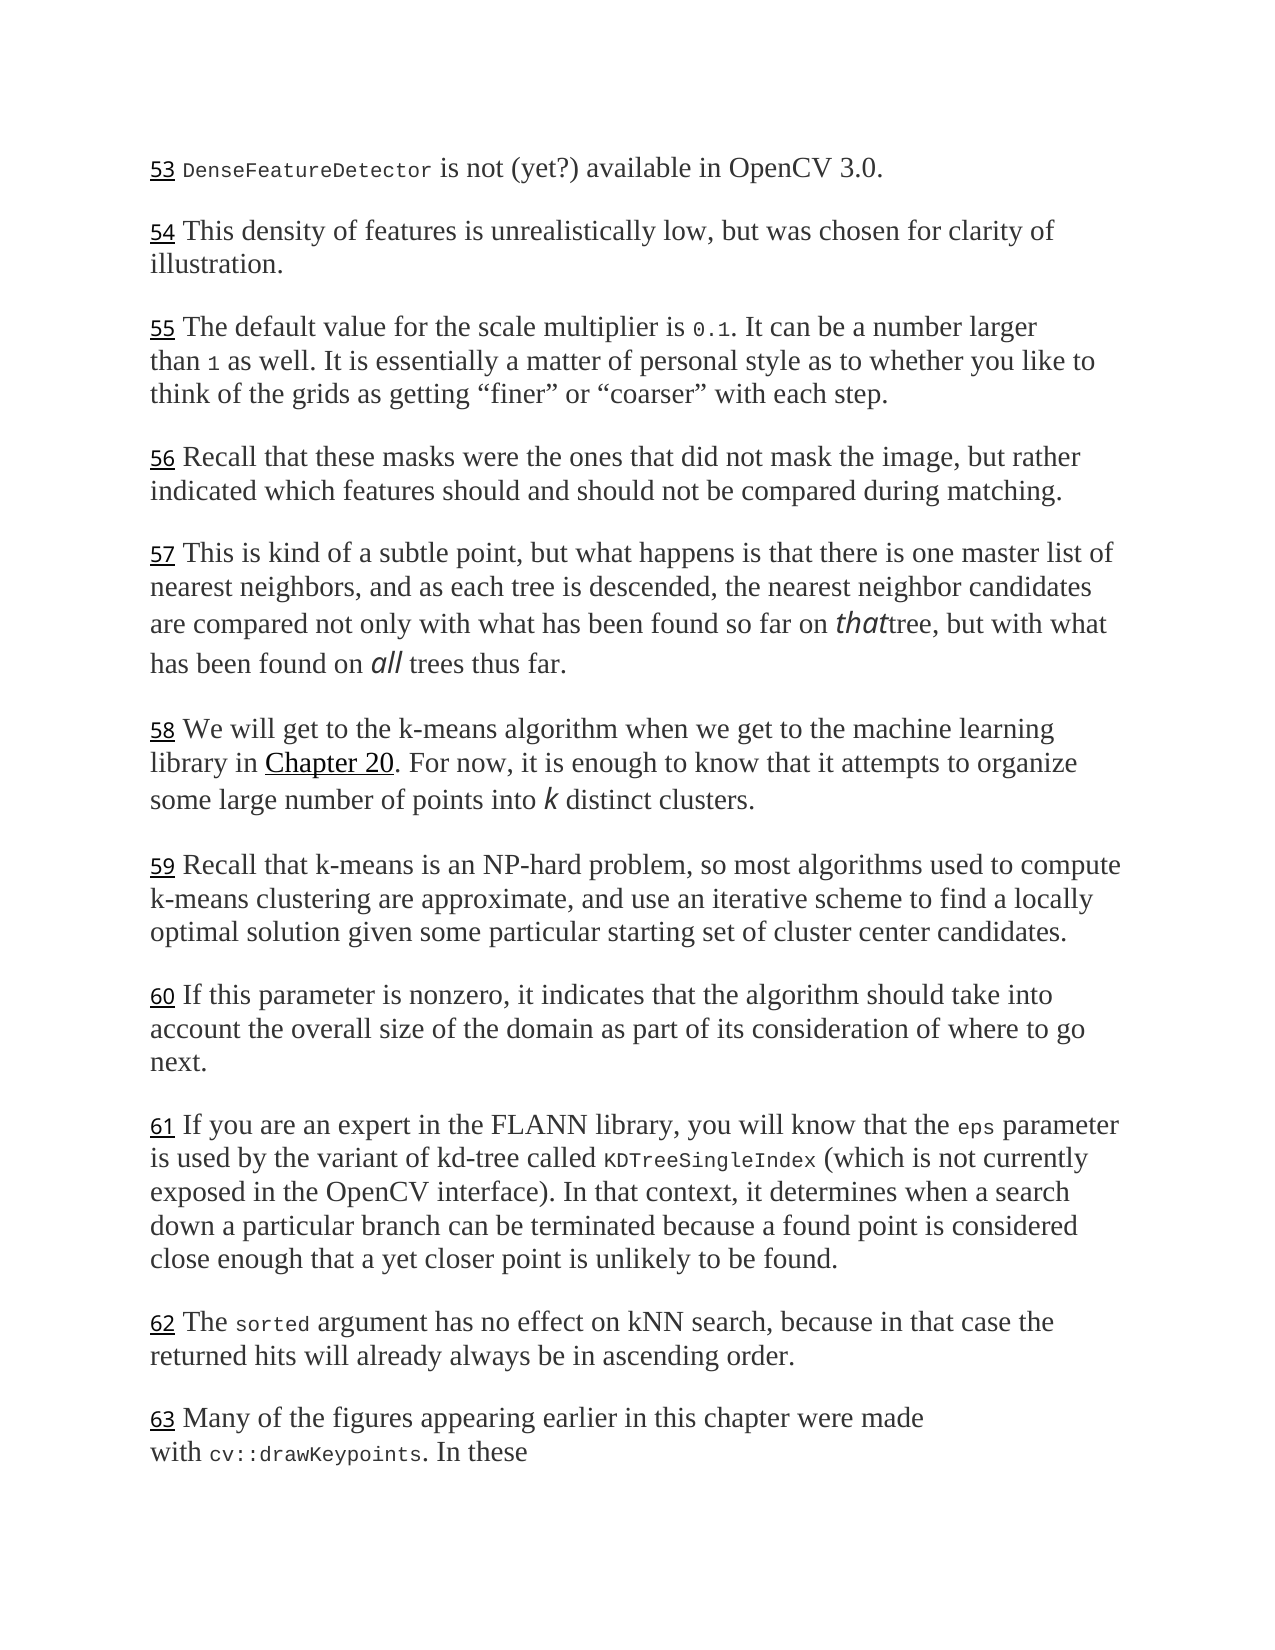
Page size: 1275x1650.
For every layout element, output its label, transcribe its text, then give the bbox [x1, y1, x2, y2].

text 62 The sorted argument has no effect on kNN search, because in that case the returned hits will already always be in ascending order. [150, 1304, 1125, 1371]
text 58 We will get to the k-means algorithm when we get to the machine learning library in Chapter 20. For now, it is enough to know that it attempts to organize some large number of points into k distinct clusters. [150, 711, 1125, 818]
text 60 If this parameter is nonzero, it indicates that the algorithm should take into account the overall size of the domain as part of its consideration of where to go next. [150, 977, 1125, 1078]
text 61 If you are an expert in the FLANN library, you will know that the eps parameter is used by the variant of kd-tree called KDTreeSingleIndex (which is not currently exposed in the OpenCV interface). In that context, it determines when a search down a particular branch can be terminated because a found point is considered close enough that a yet closer point is unlikely to be found. [150, 1107, 1125, 1275]
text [150, 1400, 1125, 1467]
text 54 This density of features is unrealistically low, but was chosen for clarity of illustration. [150, 213, 1125, 280]
text 55 The default value for the scale multiplier is 0.1. It can be a number larger than 1 as well. It is essentially a matter of personal style as to whether you like to think of the grids as getting “finer” or “coarser” with each step. [150, 309, 1125, 410]
text 57 This is kind of a subtle point, but what happens is that there is one master list of nearest neighbors, and as each tree is descended, the nearest neighbor candidates are compared not only with what has been found so far on thattree, but with what has been found on all trees thus far. [150, 535, 1125, 682]
text 53 DenseFeatureDetector is not (yet?) available in OpenCV 3.0. [150, 150, 1125, 184]
text 59 Recall that k-means is an NP-hard problem, so most algorithms used to compute k-means clustering are approximate, and use an iterative scheme to find a locally optimal solution given some particular starting set of cluster center candidates. [150, 847, 1125, 948]
text 56 Recall that these masks were the ones that did not mask the image, but rather indicated which features should and should not be compared during matching. [150, 439, 1125, 506]
